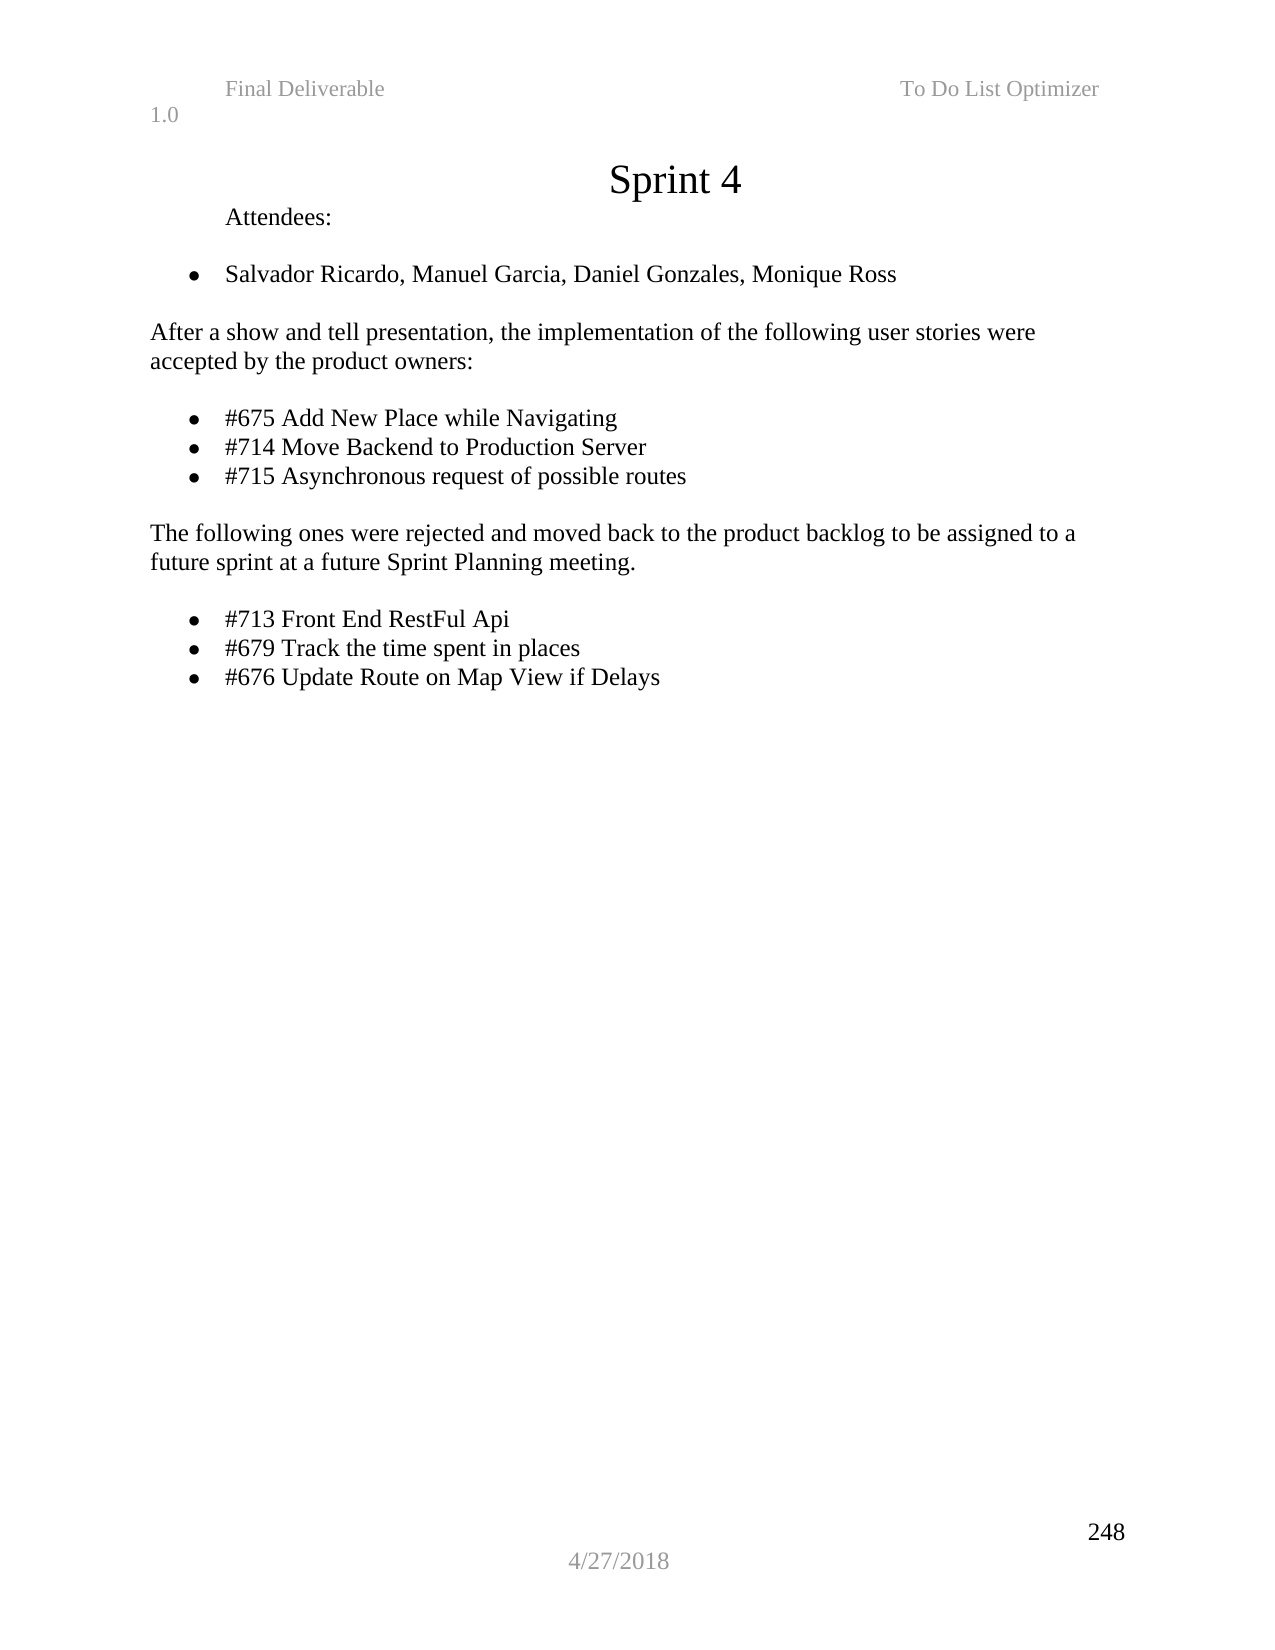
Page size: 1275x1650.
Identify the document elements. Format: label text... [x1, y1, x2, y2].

list #676 Update Route on Map View if Delays [187, 662, 1125, 691]
list #714 Move Backend to Production Server [187, 432, 1125, 461]
subtitle Sprint 4 [150, 154, 1125, 202]
text Attendees: [150, 202, 1125, 231]
list #713 Front End RestFul Api [187, 604, 1125, 633]
text After a show and tell presentation, the implementation of the following user stories were accepted by the product owners: [150, 317, 1125, 374]
list #679 Track the time spent in places [187, 633, 1125, 662]
list Salvador Ricardo, Manuel Garcia, Daniel Gonzales, Monique Ross [187, 259, 1125, 288]
list #675 Add New Place while Navigating [187, 403, 1125, 432]
text The following ones were rejected and moved back to the product backlog to be assigned to a future sprint at a future Sprint Planning meeting. [150, 518, 1125, 576]
list #715 Asynchronous request of possible routes [187, 461, 1125, 489]
